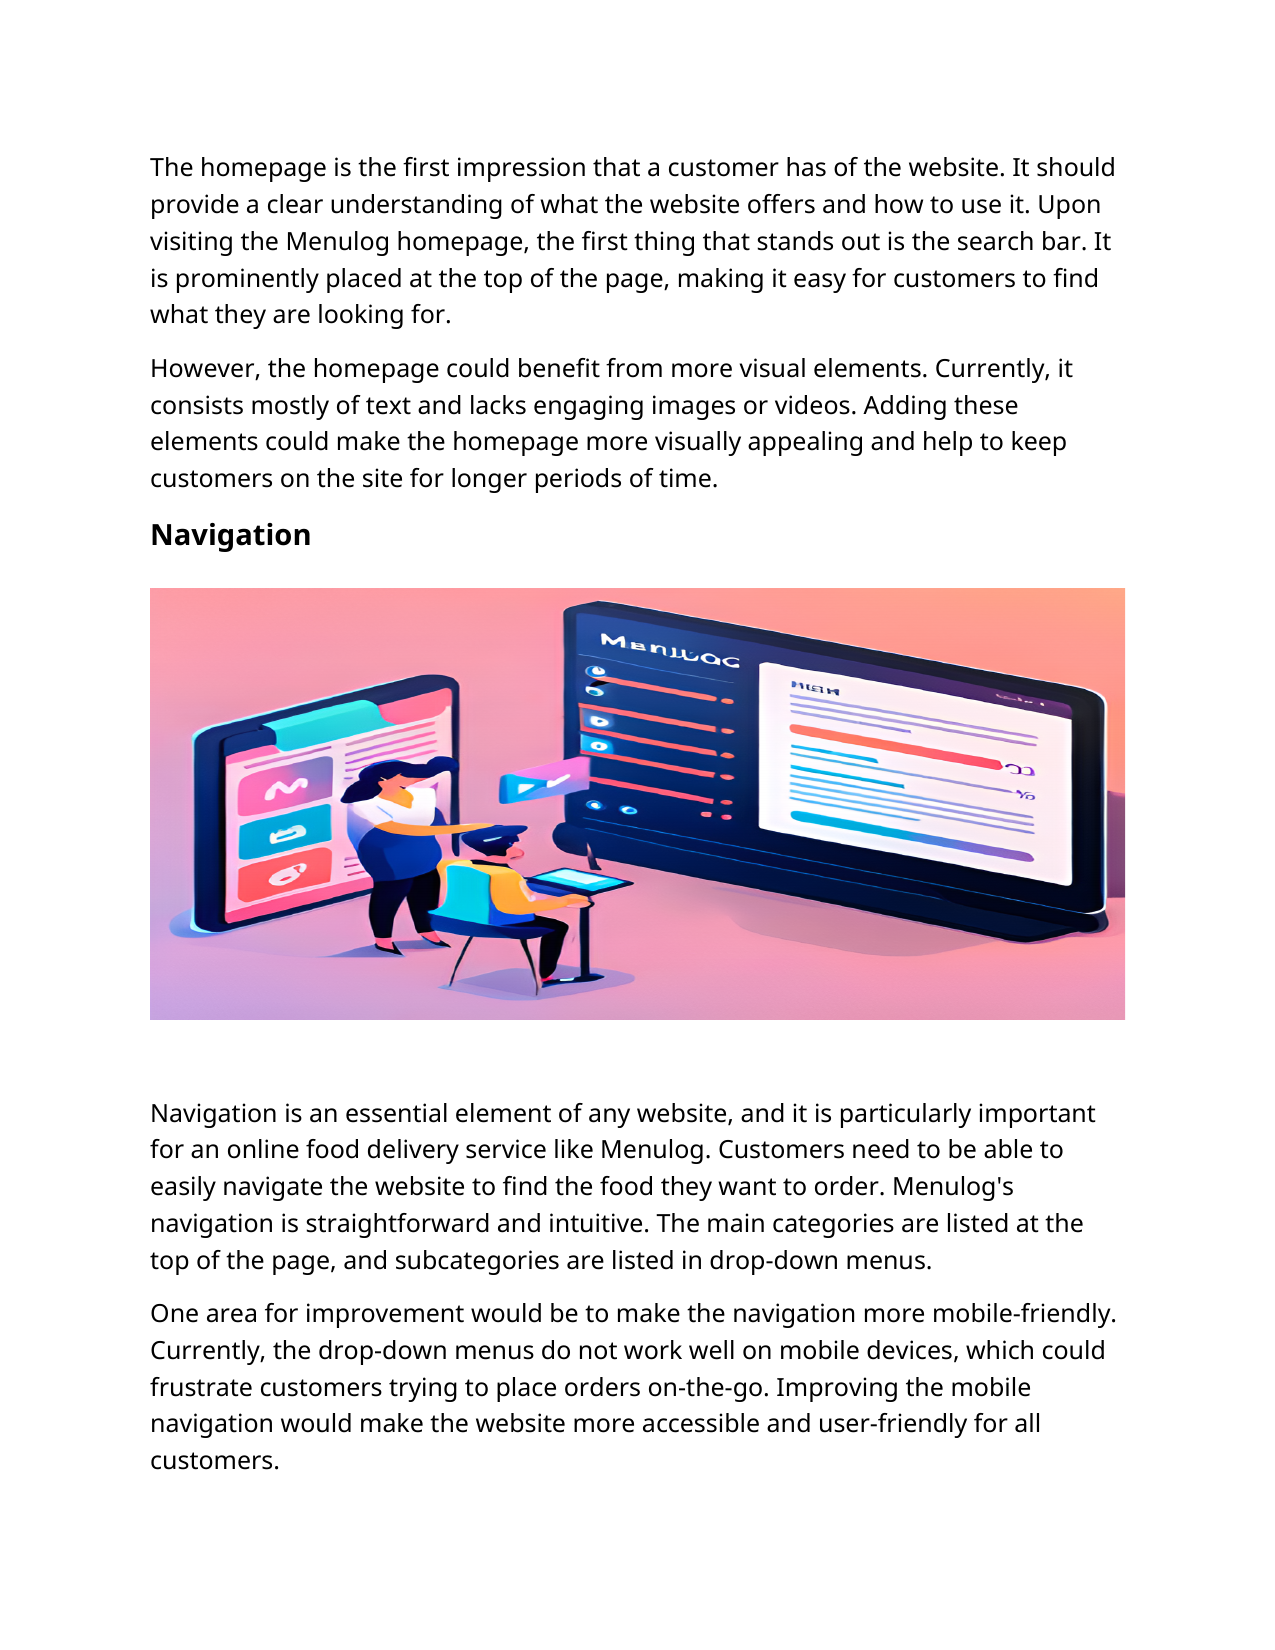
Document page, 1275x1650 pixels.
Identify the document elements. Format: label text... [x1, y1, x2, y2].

text Navigation [150, 514, 1125, 554]
text The homepage is the first impression that a customer has of the website. It should provide a clear understanding of what the website offers and how to use it. Upon visiting the Menulog homepage, the first thing that stands out is the search bar. It is prominently placed at the top of the page, making it easy for customers to find what they are looking for. [150, 150, 1125, 331]
text However, the homepage could benefit from more visual elements. Currently, it consists mostly of text and lacks engaging images or videos. Adding these elements could make the homepage more visually appealing and help to keep customers on the site for longer periods of time. [150, 351, 1125, 495]
picture [150, 588, 1125, 1020]
text One area for improvement would be to make the navigation more mobile-friendly. Currently, the drop-down menus do not work well on mobile devices, which could frustrate customers trying to place orders on-the-go. Improving the mobile navigation would make the website more accessible and user-friendly for all customers. [150, 1296, 1125, 1477]
text Navigation is an essential element of any website, and it is particularly important for an online food delivery service like Menulog. Customers need to be able to easily navigate the website to find the food they want to order. Menulog's navigation is straightforward and intuitive. The main categories are listed at the top of the page, and subcategories are listed in drop-down menus. [150, 1095, 1125, 1276]
